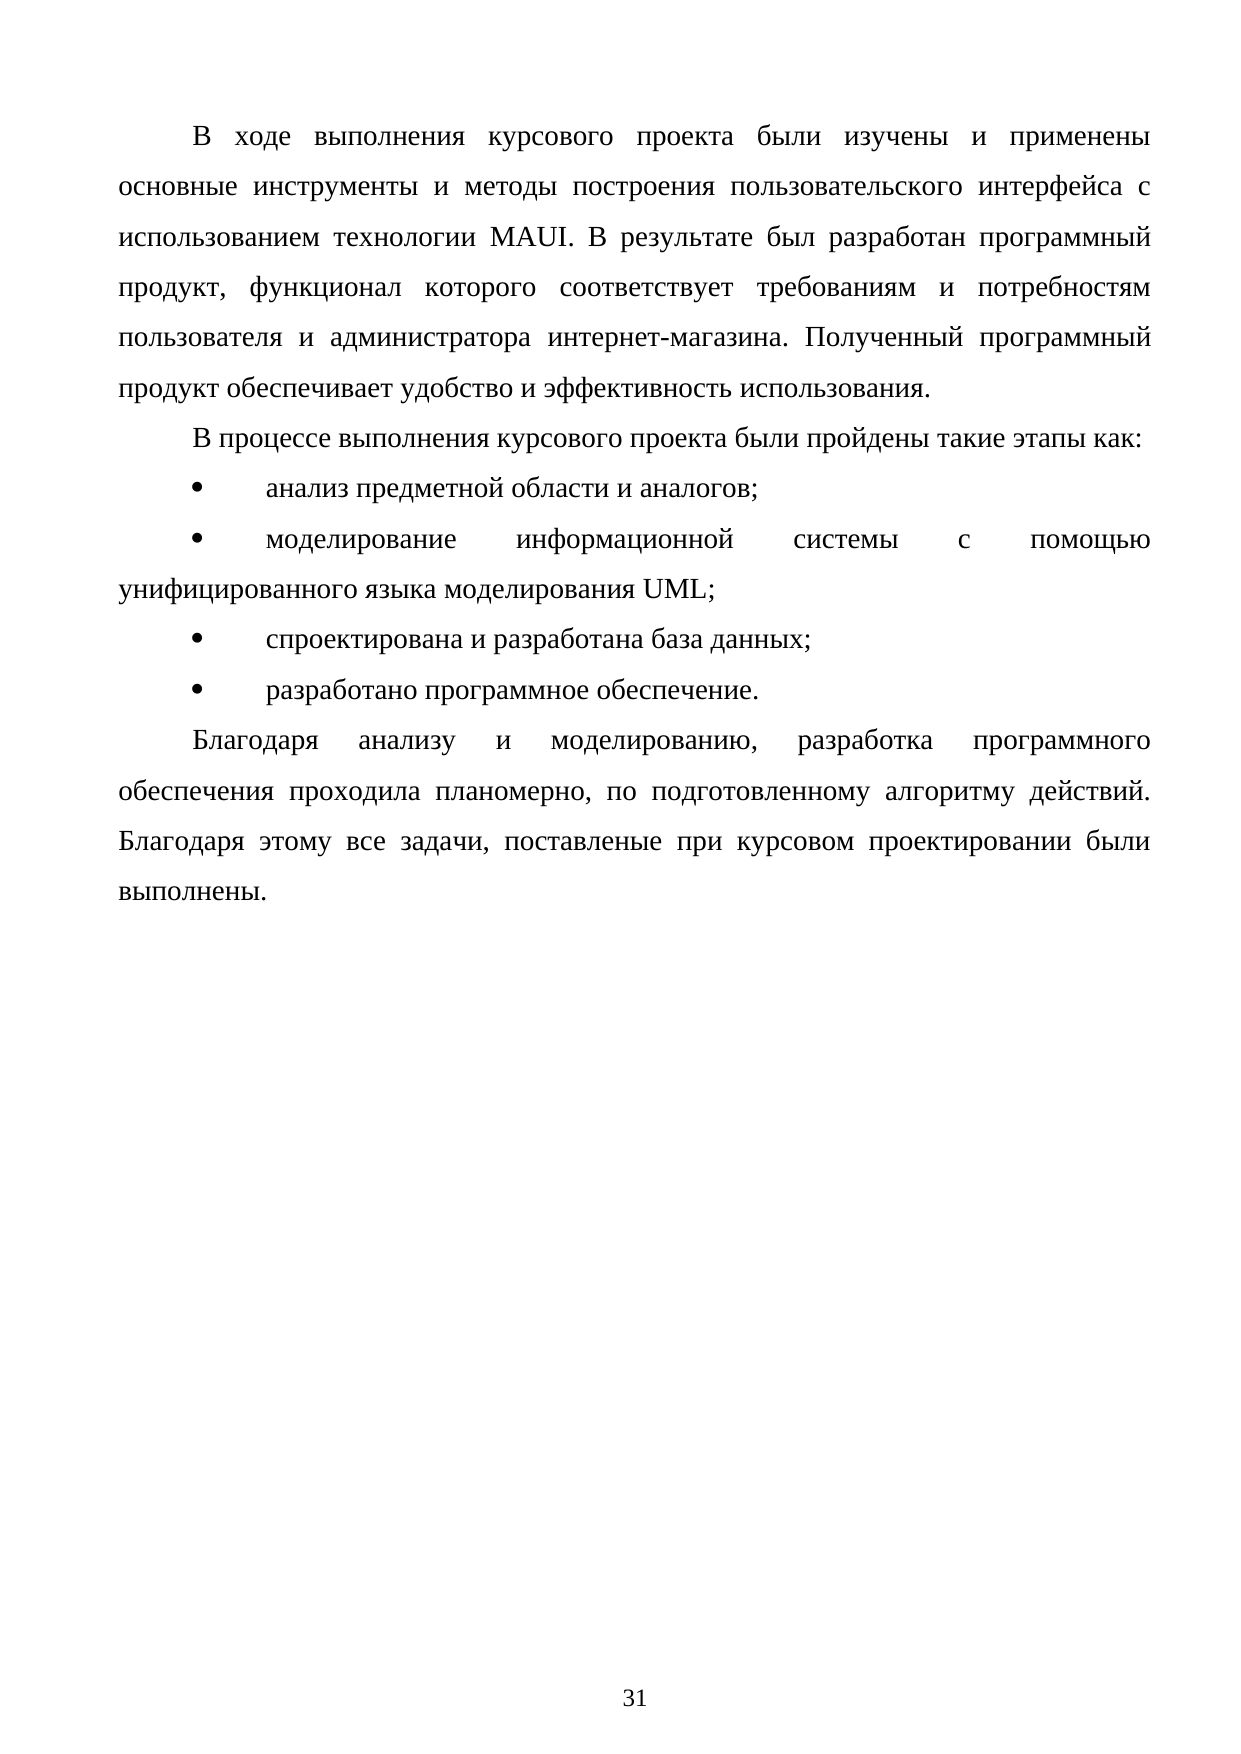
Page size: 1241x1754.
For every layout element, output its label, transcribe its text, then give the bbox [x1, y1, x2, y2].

text В процессе выполнения курсового проекта были пройдены такие этапы как: [118, 420, 1152, 453]
text Благодаря анализу и моделированию, разработка программного обеспечения проходила планомерно, по подготовленному алгоритму действий. Благодаря этому все задачи, поставленые при курсовом проектировании были выполнены. [118, 722, 1152, 907]
list моделирование информационной системы с помощью унифицированного языка моделирования UML; [118, 521, 1152, 605]
list разработано программное обеспечение. [118, 672, 1152, 706]
list спроектирована и разработана база данных; [118, 621, 1152, 655]
text В ходе выполнения курсового проекта были изучены и применены основные инструменты и методы построения пользовательского интерфейса с использованием технологии MAUI. В результате был разработан программный продукт, функционал которого соответствует требованиям и потребностям пользователя и администратора интернет-магазина. Полученный программный продукт обеспечивает удобство и эффективность использования. [118, 118, 1152, 403]
list анализ предметной области и аналогов; [118, 470, 1152, 504]
